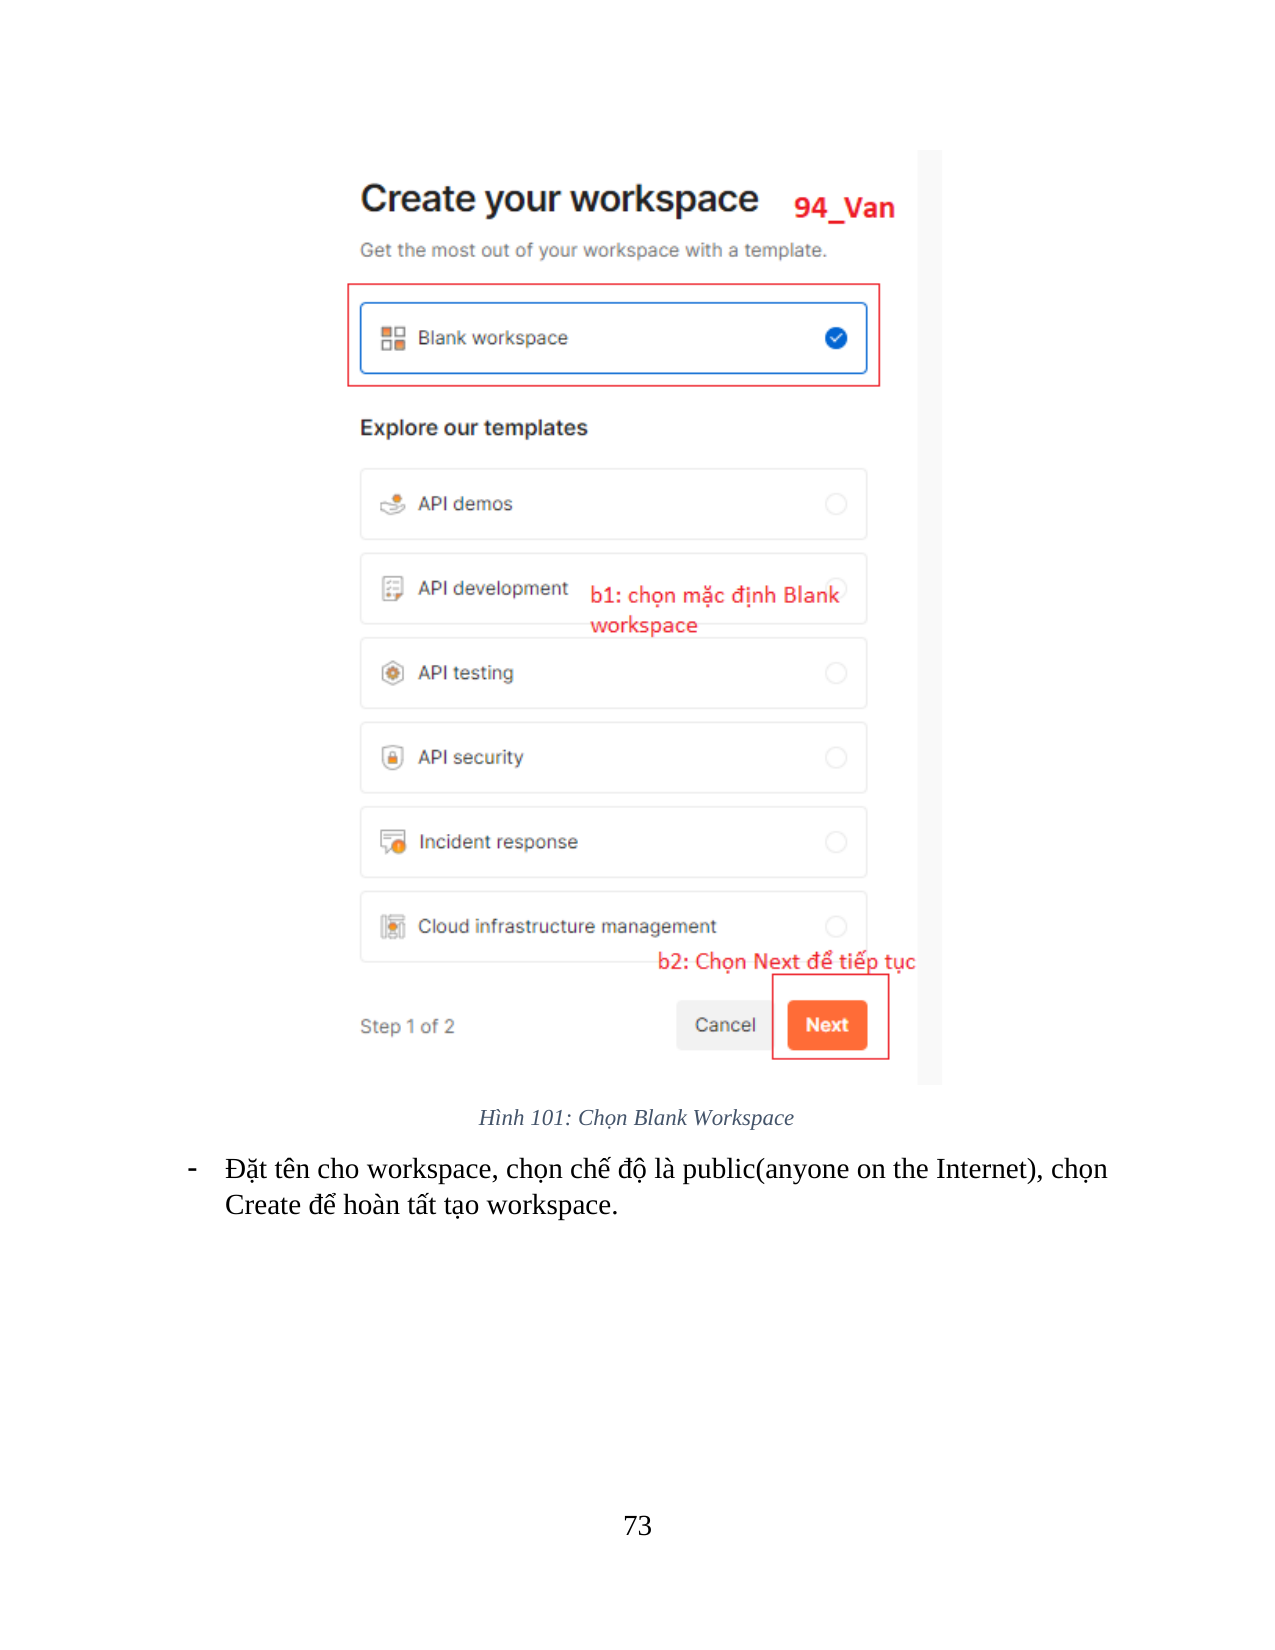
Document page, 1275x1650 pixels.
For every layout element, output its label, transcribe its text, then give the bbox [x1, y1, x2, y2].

picture [332, 150, 943, 1085]
list Đặt tên cho workspace, chọn chế độ là public(anyone on the Internet), chọn Create để hoàn tất tạo workspace. [187, 1151, 1125, 1221]
text Hình 101: Chọn Blank Workspace [150, 1103, 1125, 1130]
